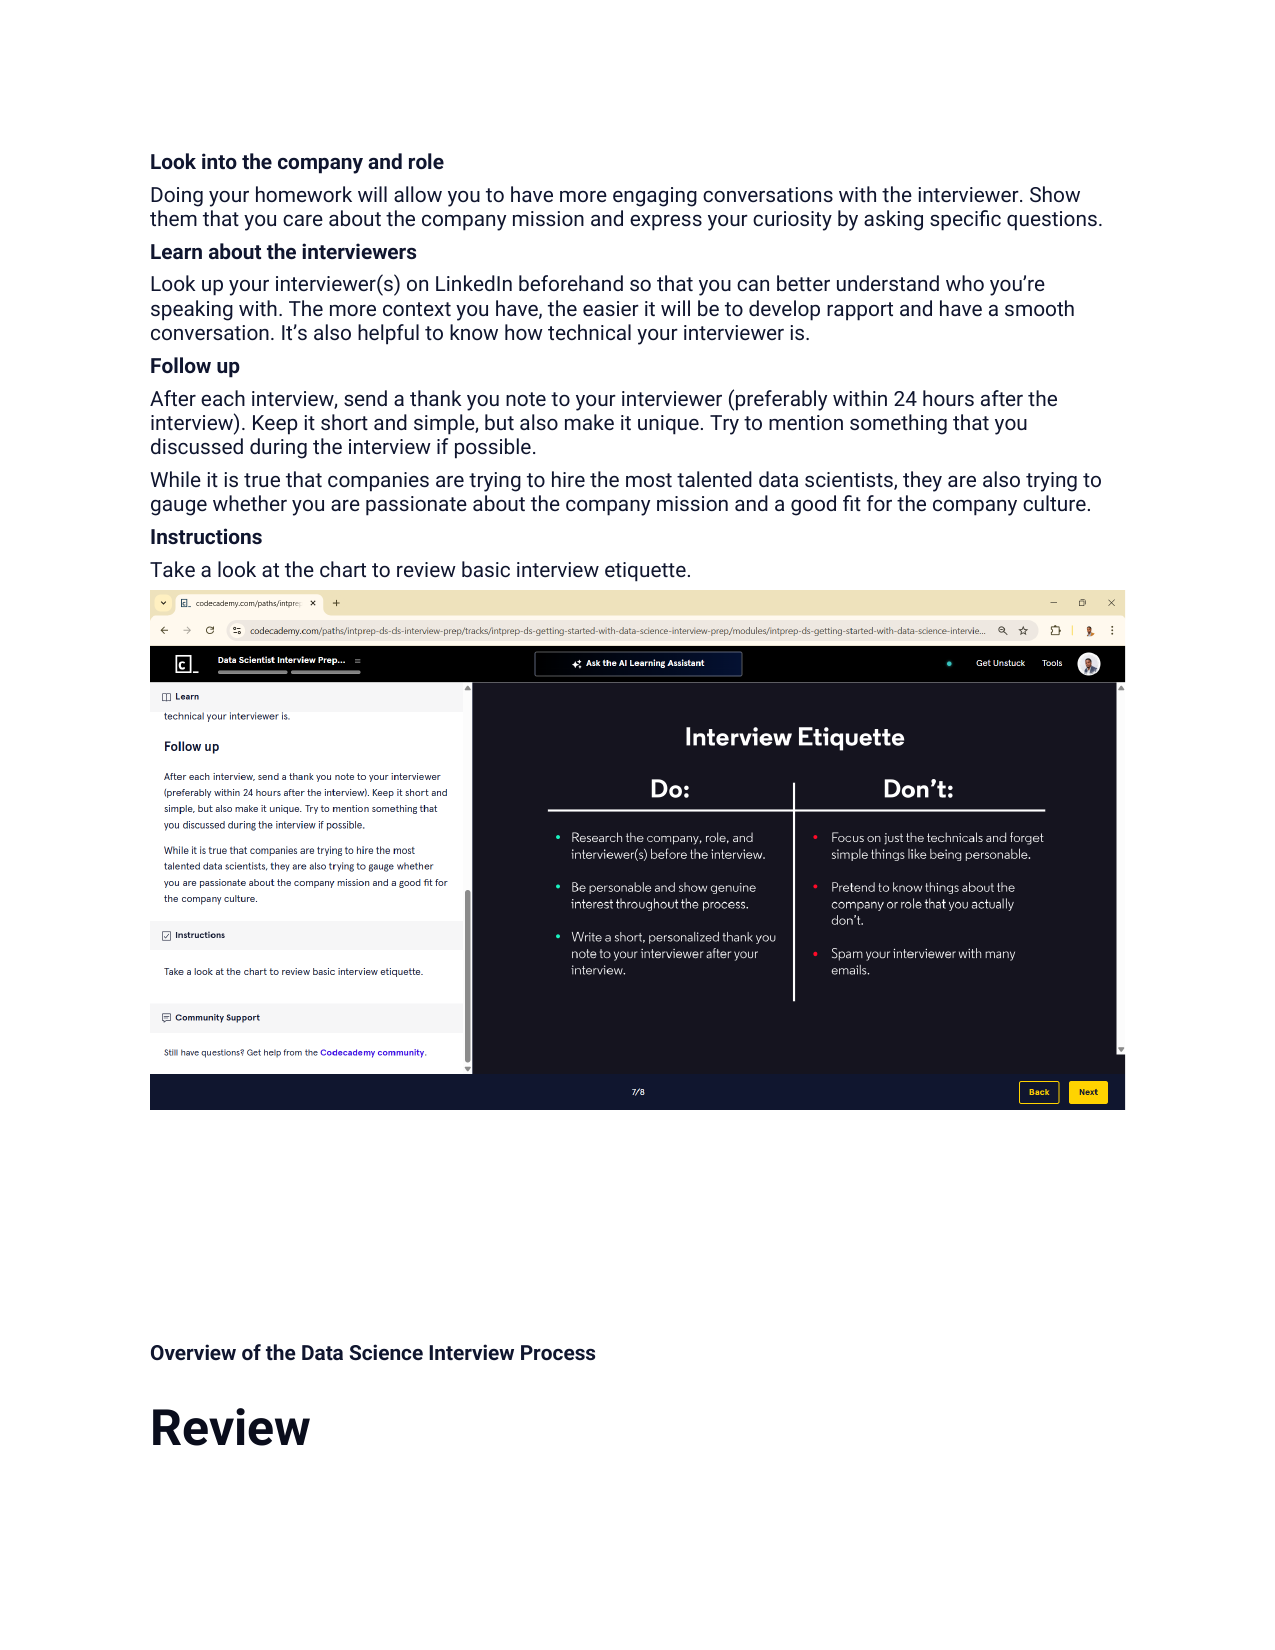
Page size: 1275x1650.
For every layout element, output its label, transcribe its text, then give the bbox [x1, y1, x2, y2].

text After each interview, send a thank you note to your interviewer (preferably within 24 hours after the interview). Keep it short and simple, but also make it unique. Try to mention something that you discussed during the interview if possible. [150, 387, 1125, 460]
text Overview of the Data Science Interview Process [150, 1341, 1125, 1366]
picture [150, 590, 1125, 1110]
subtitle Follow up [150, 354, 1125, 378]
text Instructions [150, 525, 1125, 549]
subtitle Learn about the interviewers [150, 240, 1125, 264]
text Doing your homework will allow you to have more engaging conversations with the interviewer. Show them that you care about the company mission and express your curiosity by asking specific questions. [150, 183, 1125, 231]
text Look up your interviewer(s) on LinkedIn beforehand so that you can better understand who you’re speaking with. The more context you have, the easier it will be to develop rapport and have a smooth conversation. It’s also helpful to know how technical your interviewer is. [150, 272, 1125, 346]
subtitle Look into the company and role [150, 150, 1125, 174]
subtitle Review [150, 1398, 1125, 1457]
text Take a look at the chart to review basic interview etiquette. [150, 558, 1125, 582]
text While it is true that companies are trying to hire the most talented data scientists, they are also trying to gauge whether you are passionate about the company mission and a good fit for the company culture. [150, 468, 1125, 517]
